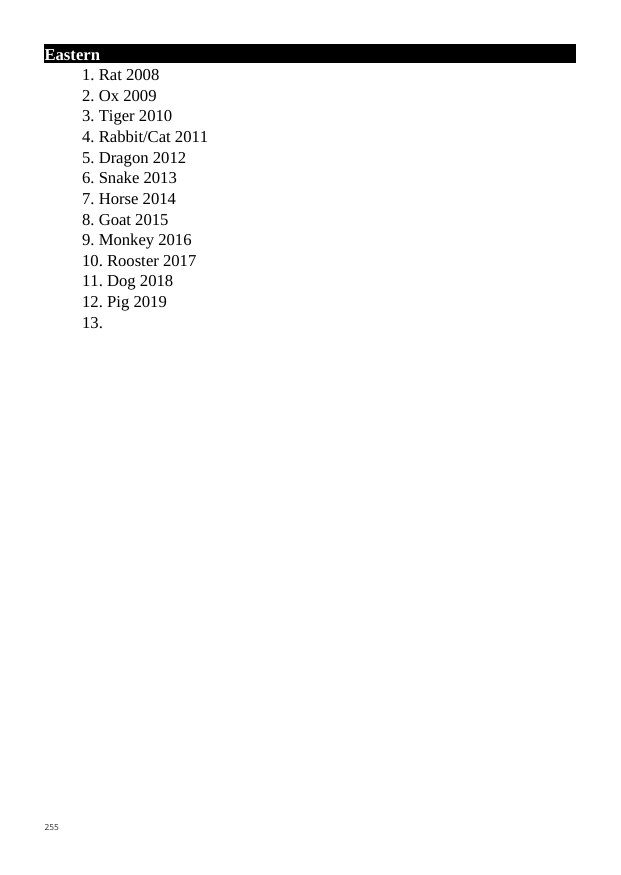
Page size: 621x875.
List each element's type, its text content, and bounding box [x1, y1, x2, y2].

list Rabbit/Cat 2011 [82, 127, 576, 146]
list Snake 2013 [82, 168, 576, 187]
list Monkey 2016 [82, 230, 576, 249]
list Tiger 2010 [82, 106, 576, 125]
list Rooster 2017 [82, 251, 576, 270]
list Goat 2015 [82, 209, 576, 228]
list Dragon 2012 [82, 147, 576, 167]
list Rat 2008 [82, 65, 576, 84]
list Dog 2018 [82, 271, 576, 290]
subtitle Eastern [44, 44, 576, 63]
list Pig 2019 [82, 292, 576, 311]
list Horse 2014 [82, 189, 576, 208]
list Ox 2009 [82, 86, 576, 105]
